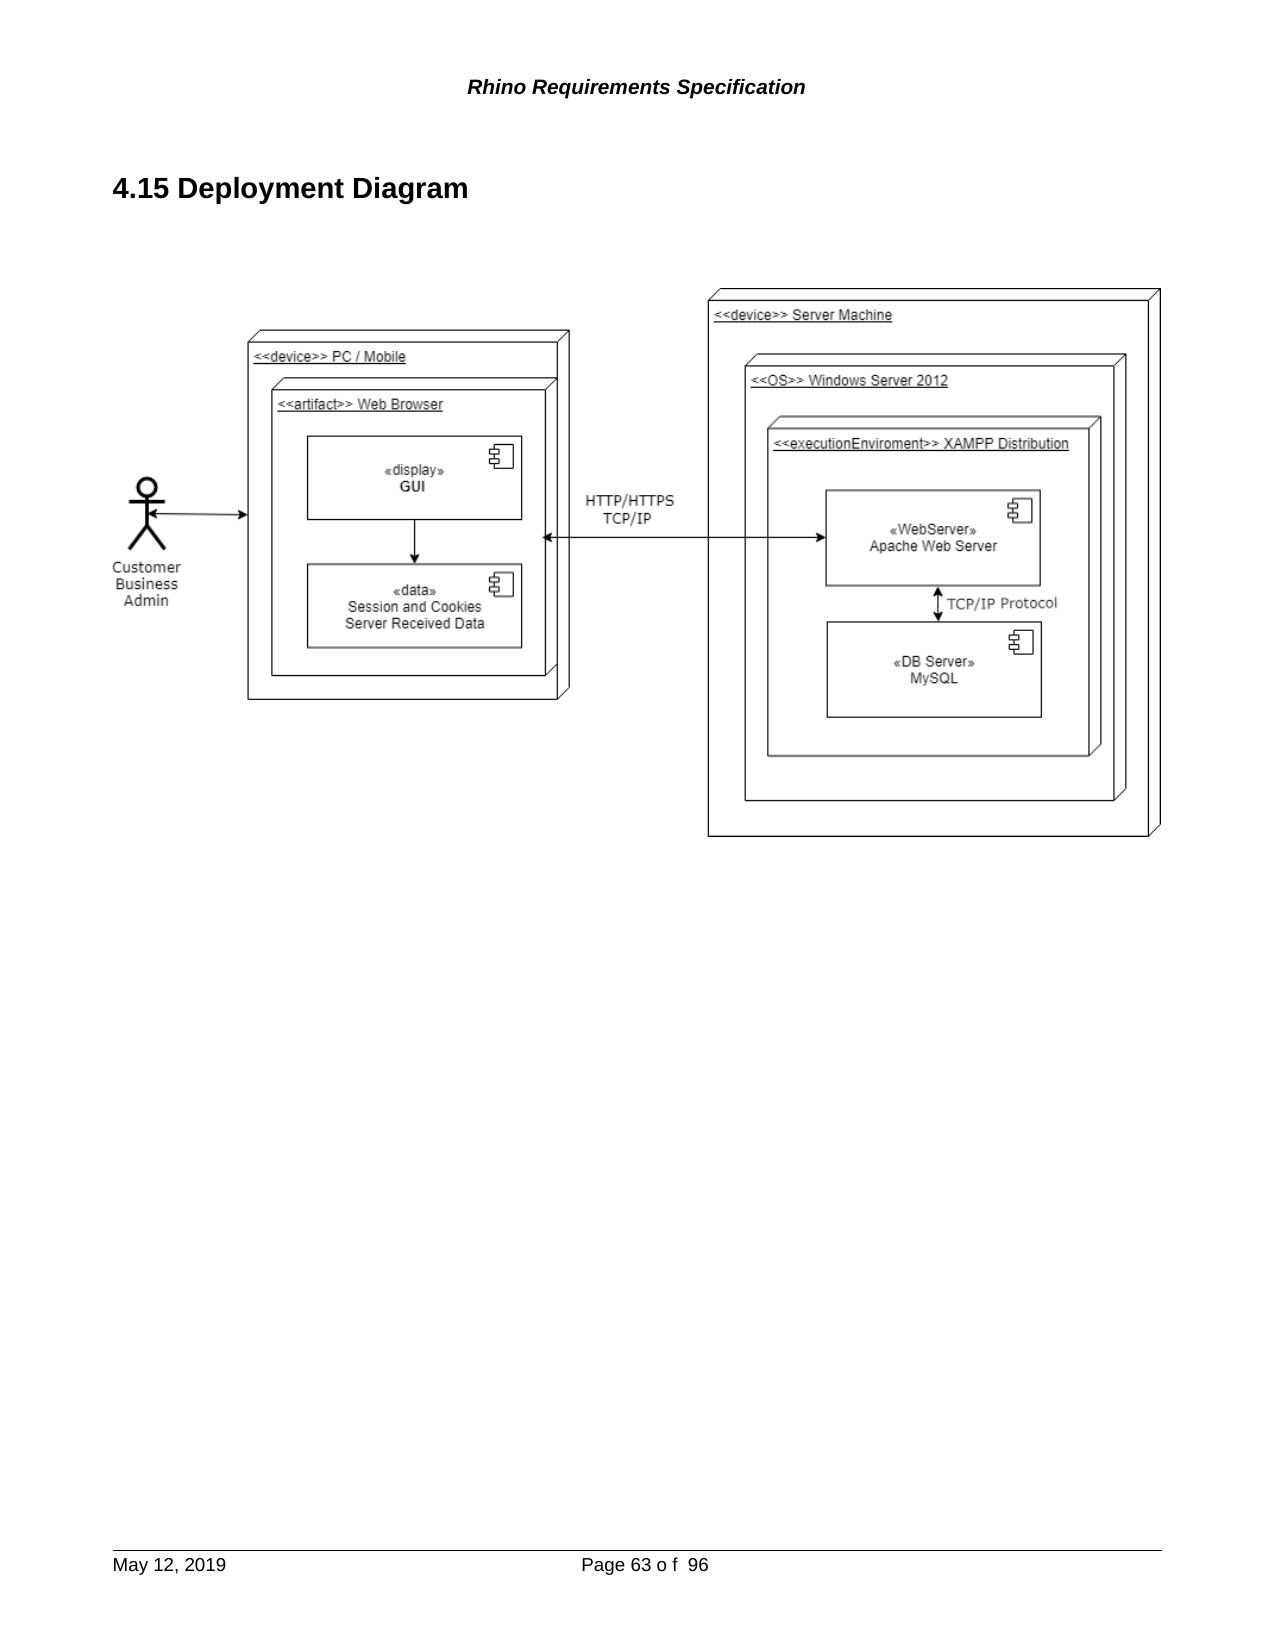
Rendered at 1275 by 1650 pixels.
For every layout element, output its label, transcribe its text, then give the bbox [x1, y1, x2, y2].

text 4.15 Deployment Diagram [112, 171, 1162, 204]
picture [112, 288, 1161, 837]
